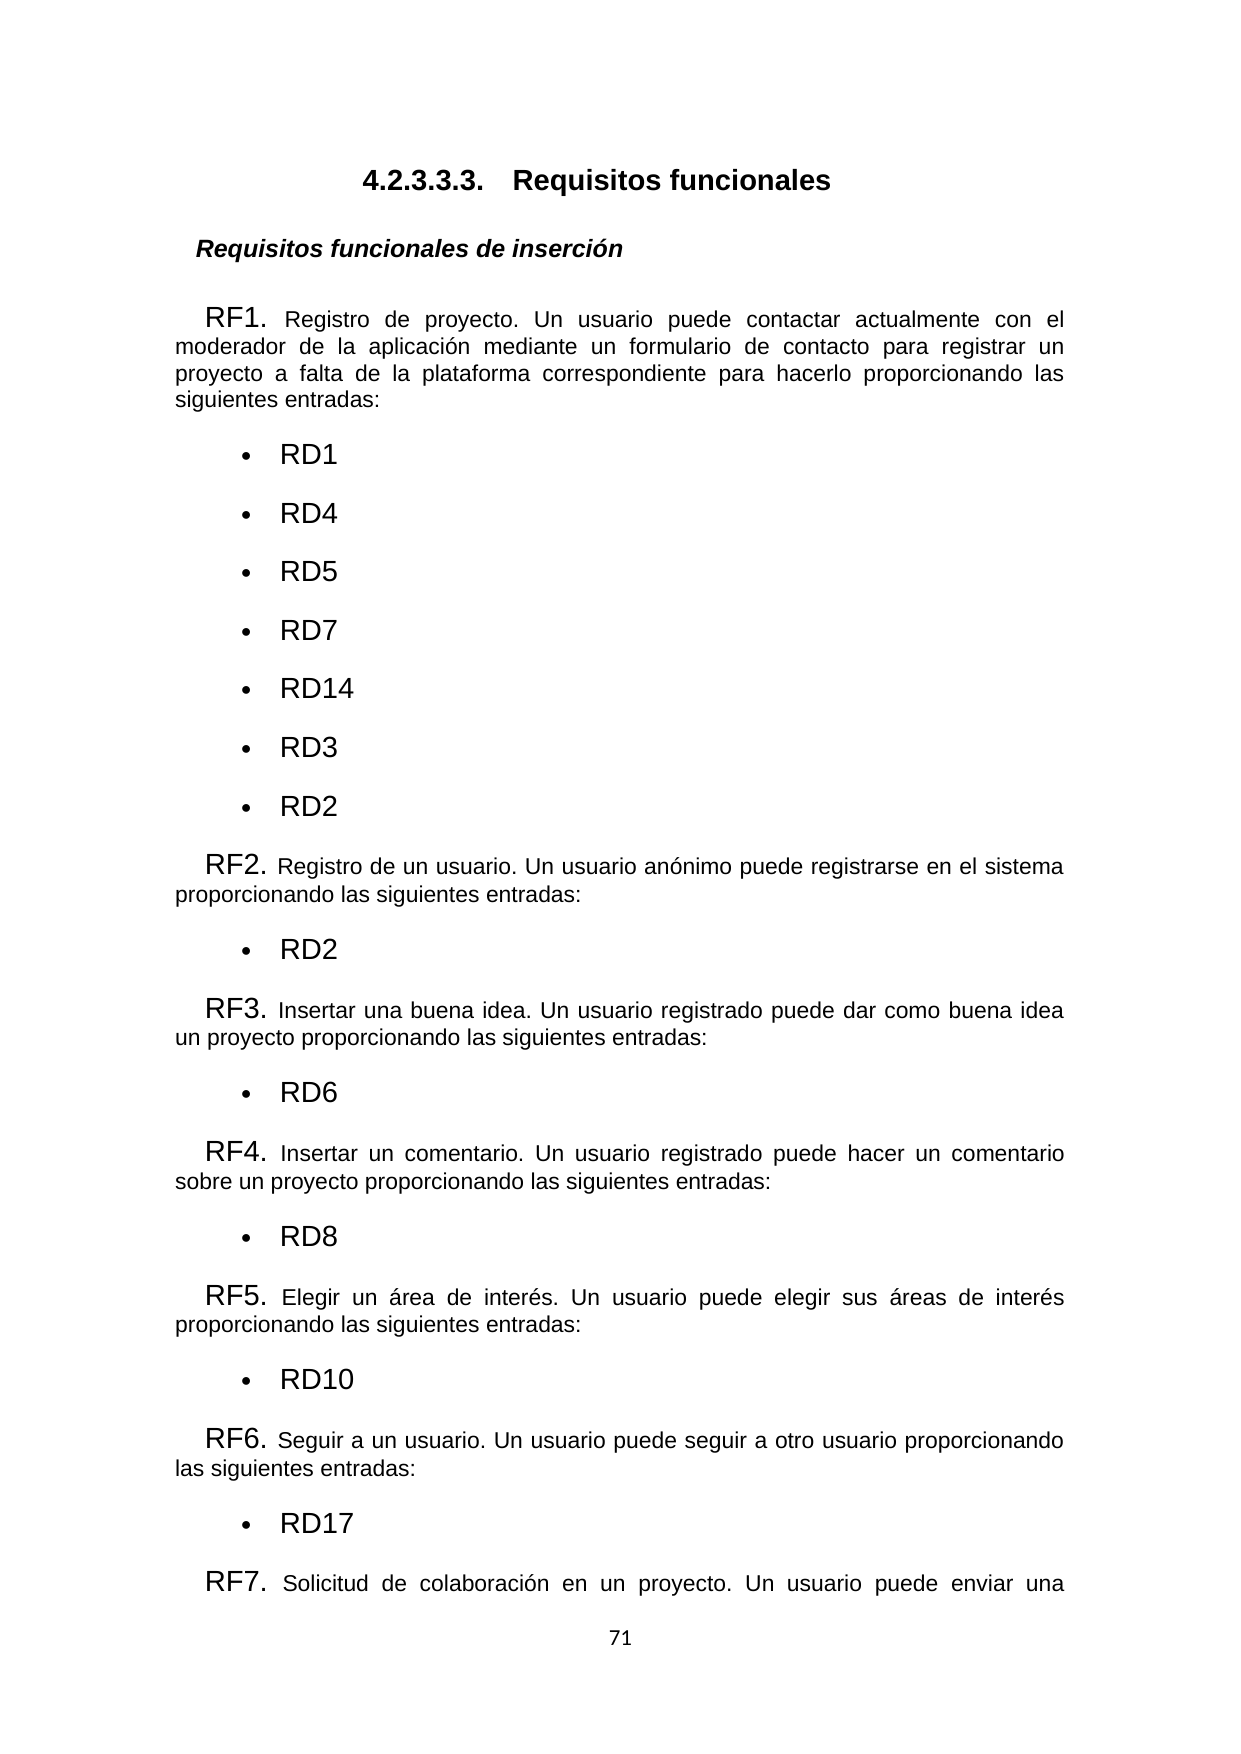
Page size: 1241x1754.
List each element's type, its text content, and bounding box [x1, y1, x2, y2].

list RD2 [242, 932, 1065, 966]
text RF5. Elegir un área de interés. Un usuario puede elegir sus áreas de interés proporcionando las siguientes entradas: [175, 1277, 1065, 1337]
list RD5 [242, 554, 1065, 588]
text RF6. Seguir a un usuario. Un usuario puede seguir a otro usuario proporcionando las siguientes entradas: [175, 1421, 1065, 1481]
text RF2. Registro de un usuario. Un usuario anónimo puede registrarse en el sistema proporcionando las siguientes entradas: [175, 847, 1065, 907]
list RD6 [242, 1076, 1065, 1109]
text RF1. Registro de proyecto. Un usuario puede contactar actualmente con el moderador de la aplicación mediante un formulario de contacto para registrar un proyecto a falta de la plataforma correspondiente para hacerlo proporcionando las siguientes entradas: [175, 300, 1065, 412]
text RF3. Insertar una buena idea. Un usuario registrado puede dar como buena idea un proyecto proporcionando las siguientes entradas: [175, 991, 1065, 1051]
list RD10 [242, 1362, 1065, 1396]
list Requisitos funcionales [362, 162, 1065, 196]
list RD14 [242, 672, 1065, 705]
list RD3 [242, 730, 1065, 764]
list RD1 [242, 437, 1065, 471]
list RD17 [242, 1506, 1065, 1539]
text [175, 1564, 1065, 1598]
list RD2 [242, 789, 1065, 822]
list RD8 [242, 1219, 1065, 1252]
list RD4 [242, 496, 1065, 529]
list RD7 [242, 613, 1065, 647]
text RF4. Insertar un comentario. Un usuario registrado puede hacer un comentario sobre un proyecto proporcionando las siguientes entradas: [175, 1134, 1065, 1194]
subtitle Requisitos funcionales de inserción [196, 233, 1065, 262]
